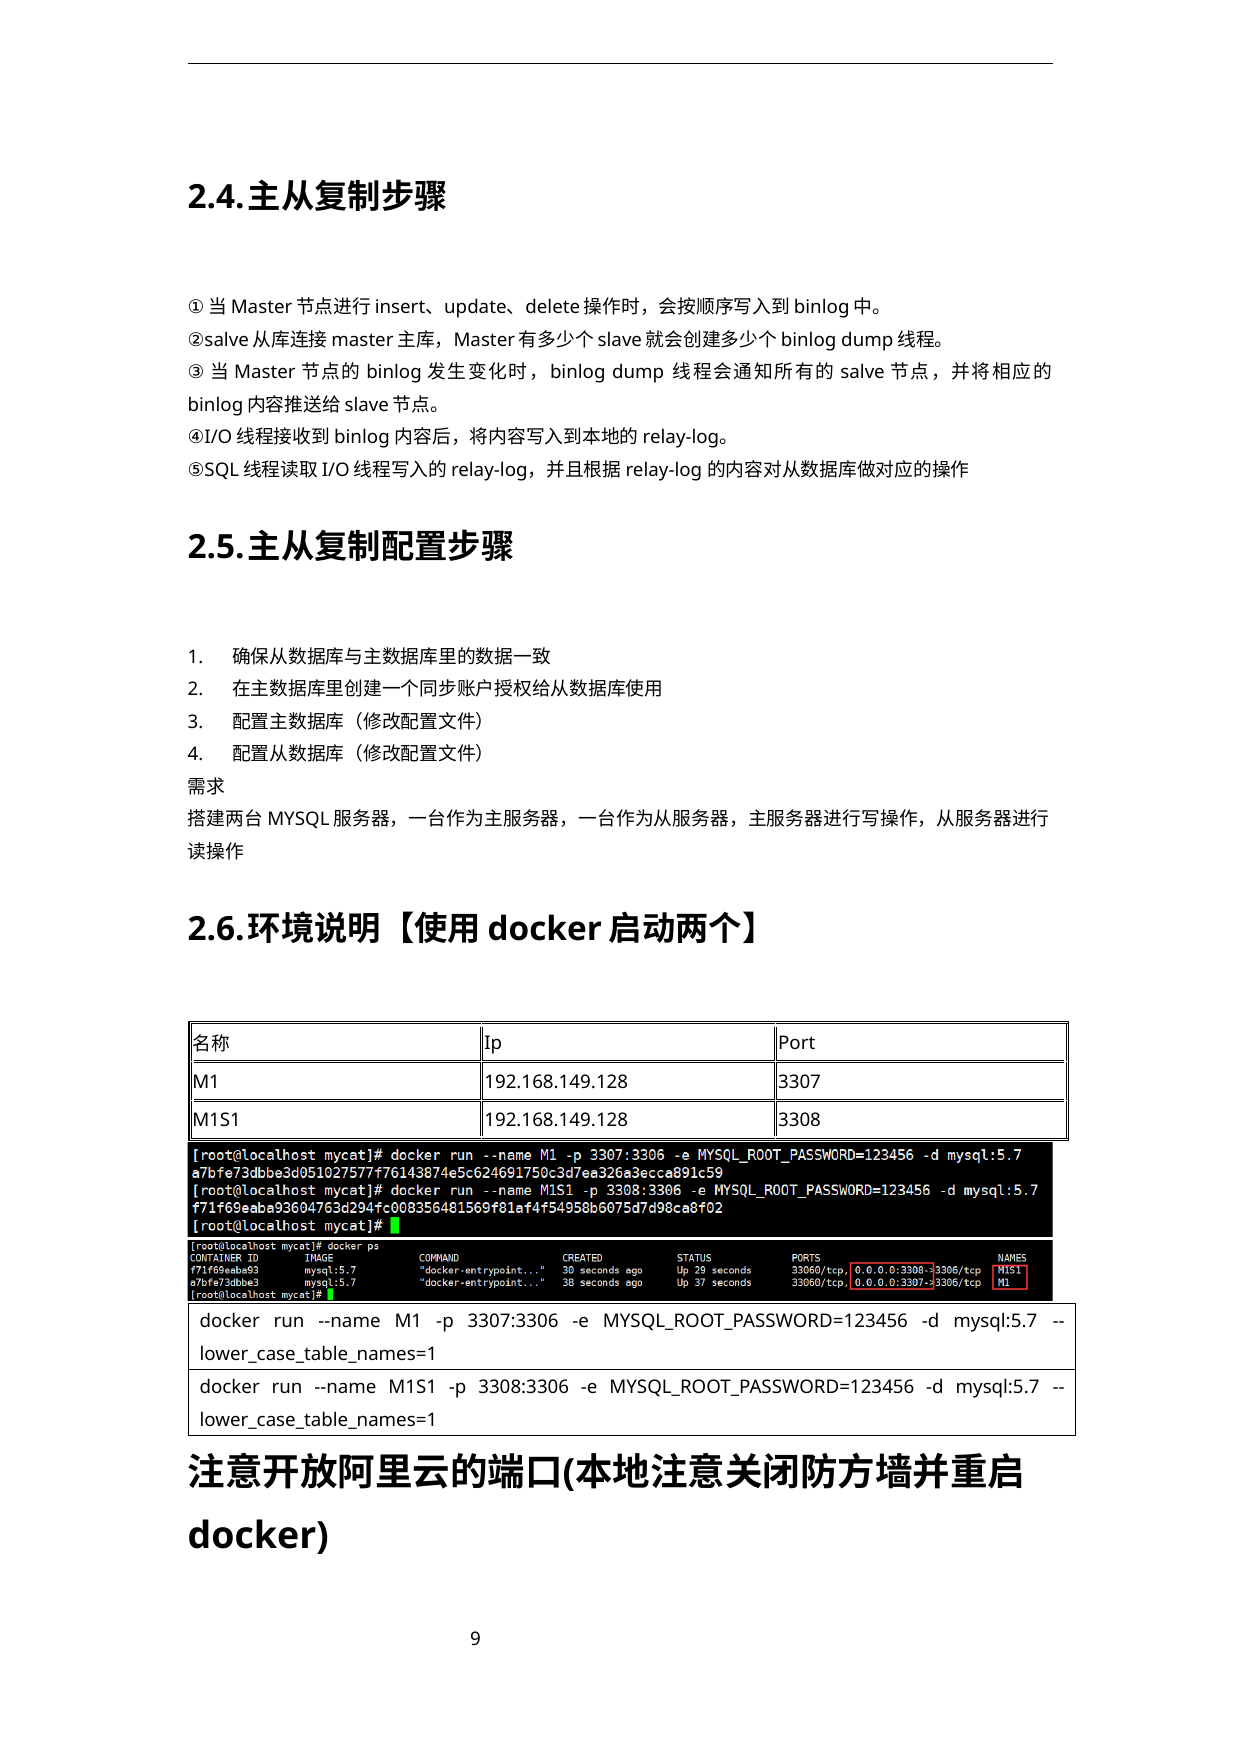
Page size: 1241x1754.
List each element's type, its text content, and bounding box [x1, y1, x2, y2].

picture [187, 1240, 1053, 1301]
list 配置从数据库（修改配置文件） [187, 736, 1053, 769]
table_cell 192.168.149.128 [483, 1063, 774, 1098]
text 搭建两台MYSQL服务器，一台作为主服务器，一台作为从服务器，主服务器进行写操作，从服务器进行读操作 [187, 801, 1053, 866]
list 在主数据库里创建一个同步账户授权给从数据库使用 [187, 671, 1053, 704]
table_header Port [776, 1024, 1066, 1060]
text ④I/O线程接收到 binlog 内容后，将内容写入到本地的 relay-log。 [187, 419, 1053, 452]
list 确保从数据库与主数据库里的数据一致 [187, 639, 1053, 671]
text 需求 [187, 769, 1053, 801]
subtitle 主从复制步骤 [187, 162, 1053, 227]
text ⑤SQL线程读取I/O线程写入的relay-log，并且根据 relay-log 的内容对从数据库做对应的操作 [187, 452, 1053, 484]
table_header 名称 [192, 1024, 482, 1060]
text ③当Master节点的binlog发生变化时，binlog dump 线程会通知所有的salve节点，并将相应的binlog内容推送给slave节点。 [187, 354, 1053, 419]
table_header docker run --name M1 -p 3307:3306 -e MYSQL_ROOT_PASSWORD=123456 -d mysql:5.7 --lower_case_table_names=1 [189, 1304, 1075, 1369]
subtitle 主从复制配置步骤 [187, 511, 1053, 576]
subtitle 环境说明【使用docker启动两个】 [187, 893, 1053, 958]
table_cell 192.168.149.128 [482, 1102, 776, 1137]
table_cell 3307 [776, 1060, 1067, 1098]
table_cell M1 [190, 1060, 482, 1098]
table_header Ip [482, 1024, 776, 1060]
text 注意开放阿里云的端口(本地注意关闭防方墙并重启docker) [187, 1436, 1053, 1566]
picture [187, 1142, 1053, 1237]
text ①当Master节点进行insert、update、delete操作时，会按顺序写入到binlog中。 [187, 289, 1053, 322]
table_cell M1S1 [192, 1099, 482, 1137]
text ②salve从库连接master主库，Master有多少个slave就会创建多少个binlog dump线程。 [187, 322, 1053, 354]
table_cell docker run --name M1S1 -p 3308:3306 -e MYSQL_ROOT_PASSWORD=123456 -d mysql:5.7 --lower_case_table_names=1 [189, 1370, 1075, 1435]
list 配置主数据库（修改配置文件） [187, 704, 1053, 736]
table_cell 3308 [776, 1099, 1066, 1137]
